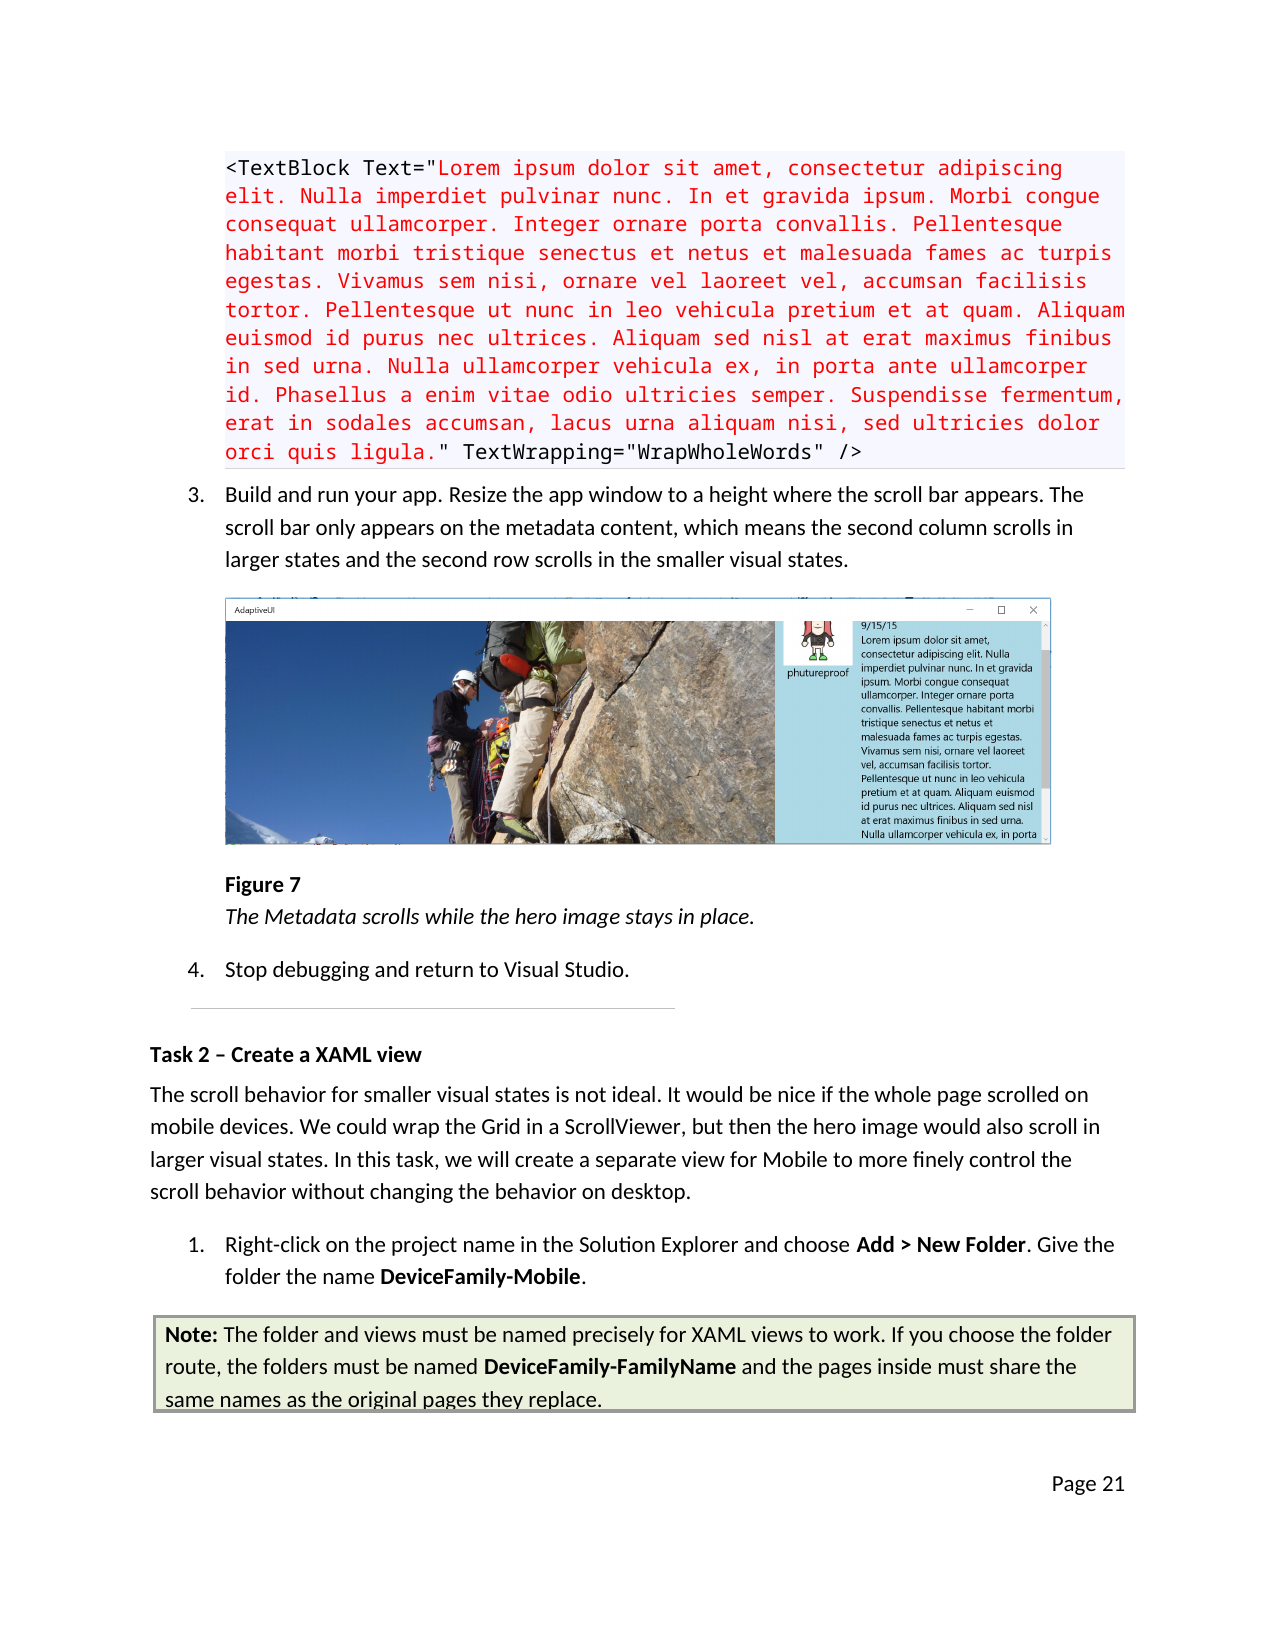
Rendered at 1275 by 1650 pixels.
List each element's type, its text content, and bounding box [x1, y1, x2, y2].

text Task 2 – Create a XAML view [150, 1040, 1125, 1068]
text Note: The folder and views must be named precisely for XAML views to work. If you choose the folder route, the folders must be named DeviceFamily-FamilyName and the pages inside must share the same names as the original pages they replace. [156, 1318, 1133, 1409]
text Stop debugging and return to Visual Studio. [187, 955, 1125, 983]
picture [225, 597, 1052, 845]
text Build and run your app. Resize the app window to a height where the scroll bar appears. The scroll bar only appears on the metadata content, which means the second column scrolls in larger states and the second row scrolls in the smaller visual states. [187, 481, 1125, 573]
list Right-click on the project name in the Solution Explorer and choose Add > New Folder. Give the folder the name DeviceFamily-Mobile. [187, 1230, 1125, 1290]
text <TextBlock Text="Lorem ipsum dolor sit amet, consectetur adipiscing elit. Nulla imperdiet pulvinar nunc. In et gravida ipsum. Morbi congue consequat ullamcorper. Integer ornare porta convallis. Pellentesque habitant morbi tristique senectus et netus et malesuada fames ac turpis egestas. Vivamus sem nisi, ornare vel laoreet vel, accumsan facilisis tortor. Pellentesque ut nunc in leo vehicula pretium et at quam. Aliquam euismod id purus nec ultrices. Aliquam sed nisl at erat maximus finibus in sed urna. Nulla ullamcorper vehicula ex, in porta ante ullamcorper id. Phasellus a enim vitae odio ultricies semper. Suspendisse fermentum, erat in sodales accumsan, lacus urna aliquam nisi, sed ultricies dolor orci quis ligula." TextWrapping="WrapWholeWords" /> [225, 151, 1125, 468]
text The scroll behavior for smaller visual states is not ideal. It would be nice if the whole page scrolled on mobile devices. We could wrap the Grid in a ScrollViewer, but then the hero image would also scroll in larger visual states. In this task, we will create a separate view for Mobile to more finely control the scroll behavior without changing the behavior on desktop. [150, 1080, 1125, 1205]
text The Metadata scrolls while the hero image stays in place. [150, 902, 1125, 930]
